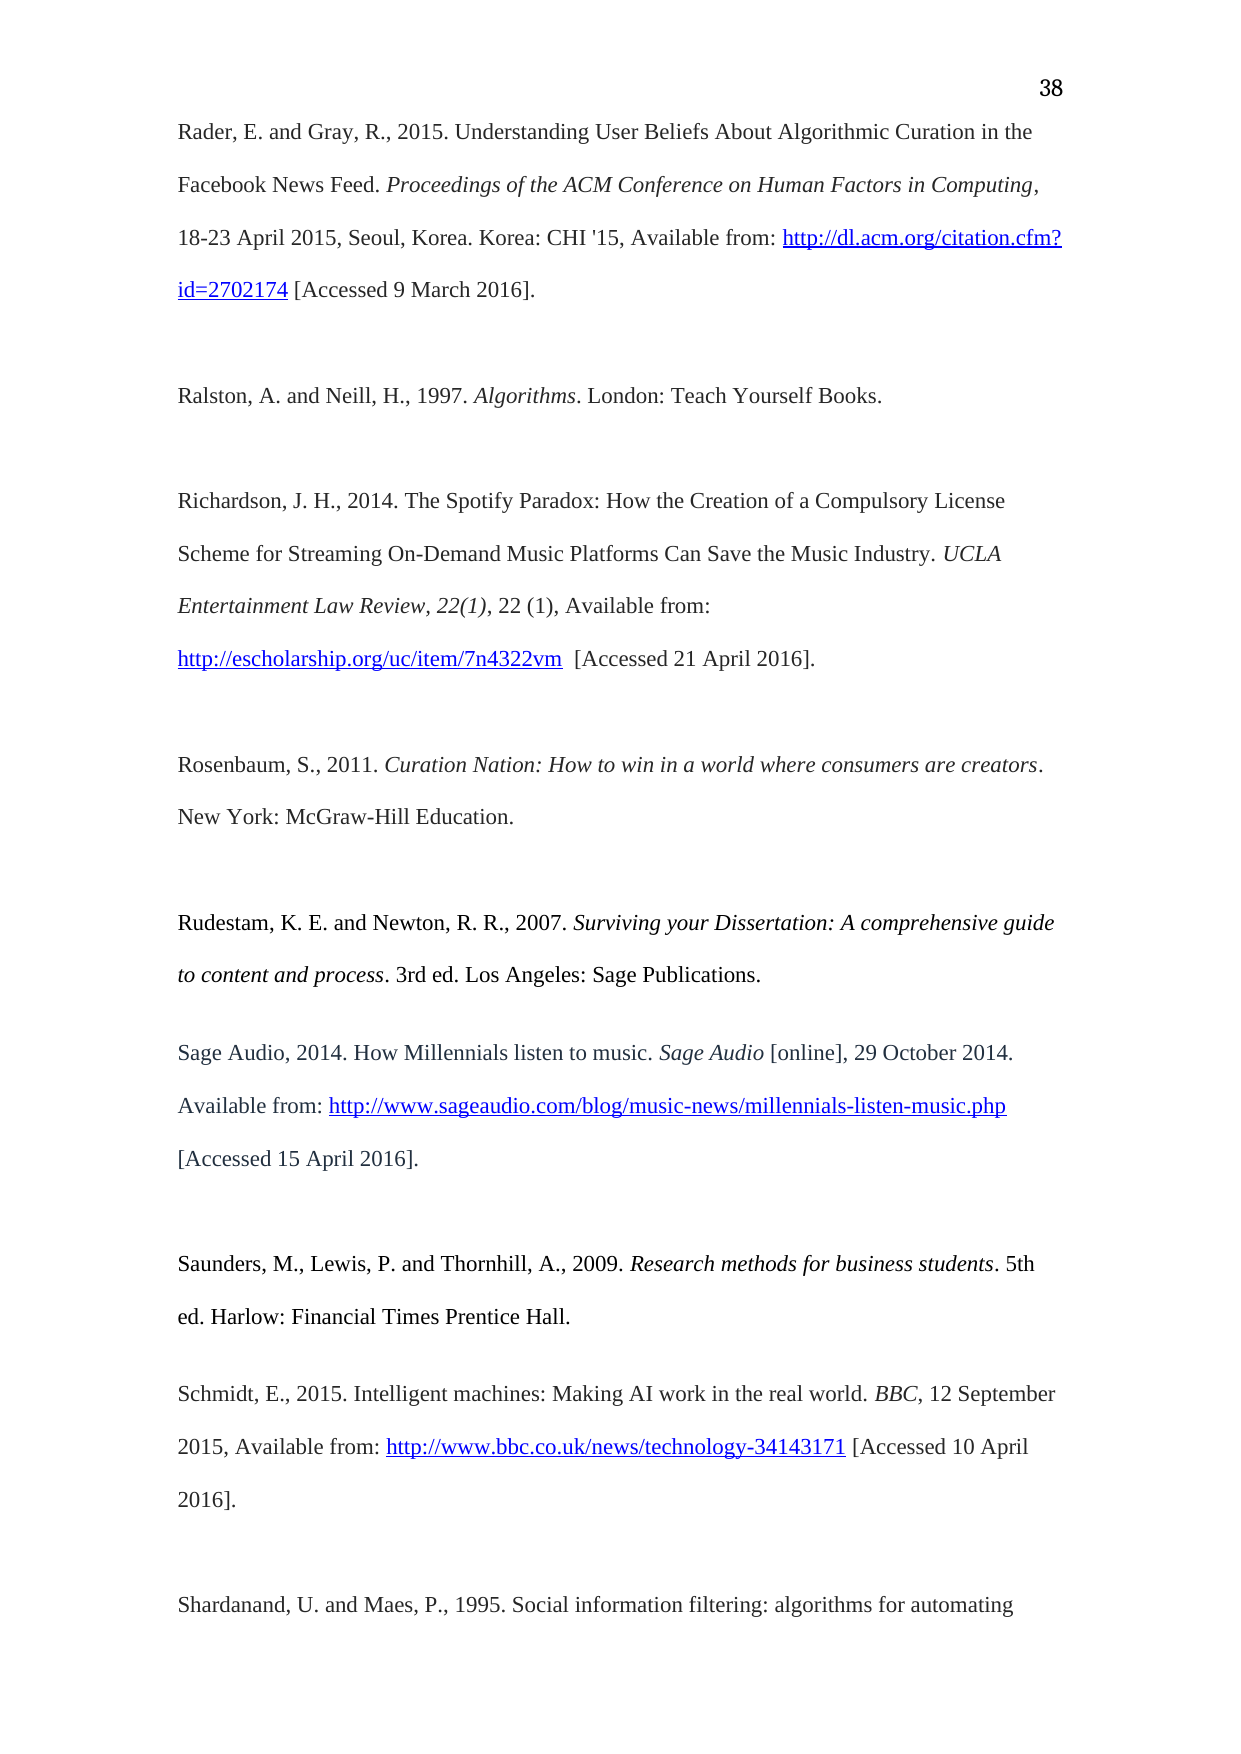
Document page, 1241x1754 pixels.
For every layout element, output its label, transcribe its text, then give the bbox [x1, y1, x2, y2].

text Saunders, M., Lewis, P. and Thornhill, A., 2009. Research methods for business students. 5th ed. Harlow: Financial Times Prentice Hall. [177, 1250, 1063, 1329]
text Richardson, J. H., 2014. The Spotify Paradox: How the Creation of a Compulsory License Scheme for Streaming On-Demand Music Platforms Can Save the Music Industry. UCLA Entertainment Law Review, 22(1), 22 (1), Available from: http://escholarship.org/uc/item/7n4322vm [Accessed 21 April 2016]. [177, 487, 1063, 672]
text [177, 1591, 1063, 1618]
text Rader, E. and Gray, R., 2015. Understanding User Beliefs About Algorithmic Curation in the Facebook News Feed. Proceedings of the ACM Conference on Human Factors in Computing, 18-23 April 2015, Seoul, Korea. Korea: CHI '15, Available from: http://dl.acm.org/citation.cfm?id=2702174 [Accessed 9 March 2016]. [177, 118, 1063, 303]
text Sage Audio, 2014. How Millennials listen to music. Sage Audio [online], 29 October 2014. Available from: http://www.sageaudio.com/blog/music-news/millennials-listen-music.php [Accessed 15 April 2016]. [177, 1039, 1063, 1171]
text Schmidt, E., 2015. Intelligent machines: Making AI work in the real world. BBC, 12 September 2015, Available from: http://www.bbc.co.uk/news/technology-34143171 [Accessed 10 April 2016]. [177, 1380, 1063, 1512]
text Rosenbaum, S., 2011. Curation Nation: How to win in a world where consumers are creators. New York: McGraw-Hill Education. [177, 751, 1063, 830]
text Ralston, A. and Neill, H., 1997. Algorithms. London: Teach Yourself Books. [177, 382, 1063, 408]
text Rudestam, K. E. and Newton, R. R., 2007. Surviving your Dissertation: A comprehensive guide to content and process. 3rd ed. Los Angeles: Sage Publications. [177, 909, 1063, 988]
